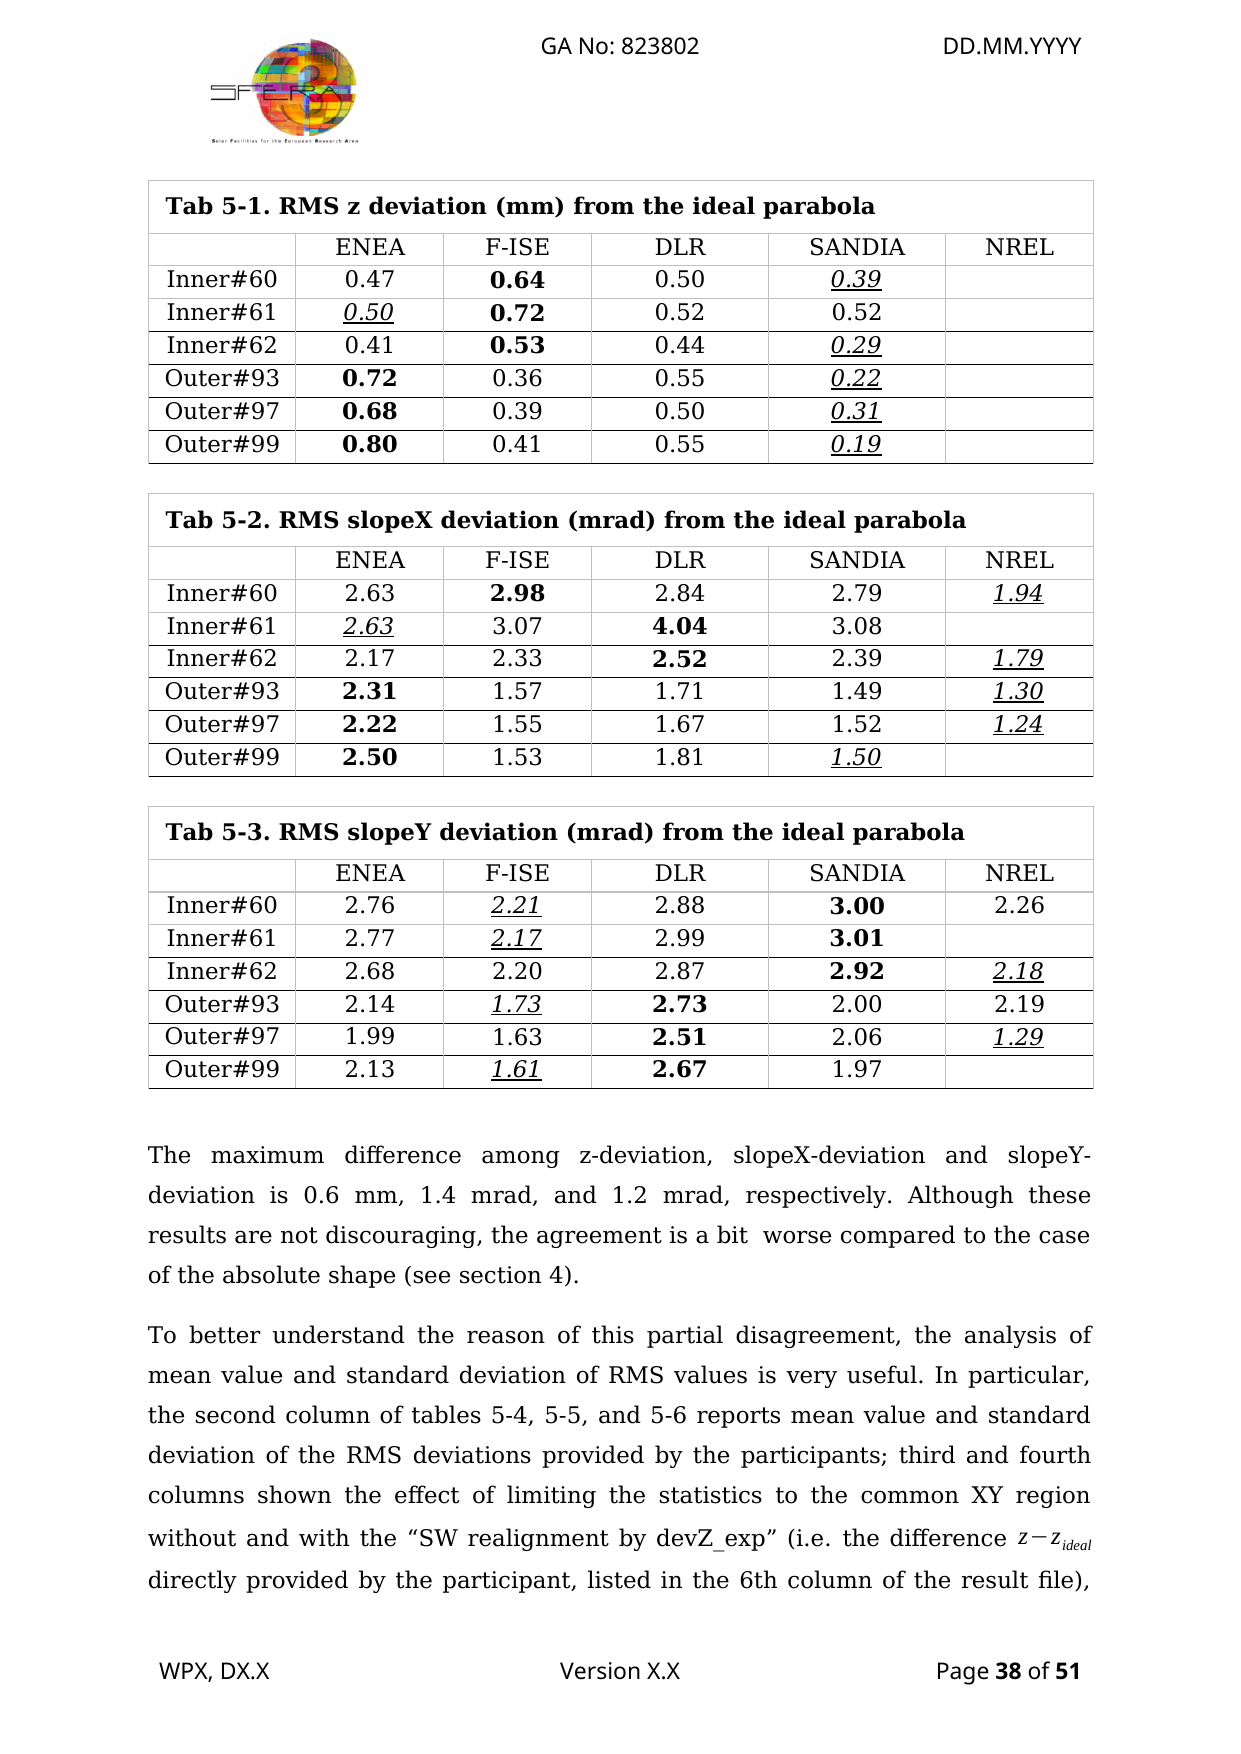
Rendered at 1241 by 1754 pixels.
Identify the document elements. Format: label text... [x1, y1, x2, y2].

table_cell 2.87 [592, 958, 768, 990]
table_cell NREL [946, 860, 1093, 891]
table_cell 3.08 [769, 613, 945, 644]
table_cell 0.36 [444, 365, 591, 397]
table_cell F-ISE [444, 547, 591, 579]
table_cell [946, 613, 1093, 644]
table_cell 0.29 [769, 332, 945, 364]
table_cell [946, 299, 1093, 331]
table_cell 1.61 [444, 1056, 591, 1088]
table_cell 0.50 [296, 299, 443, 331]
picture [158, 29, 413, 149]
table_cell 0.53 [444, 332, 591, 364]
table_cell 1.49 [769, 678, 945, 710]
table_cell [946, 431, 1093, 463]
table_cell 1.30 [946, 678, 1093, 710]
table_cell 1.55 [444, 711, 591, 743]
table_cell 2.88 [592, 893, 768, 924]
table_cell 2.99 [592, 925, 768, 957]
table_cell Inner#60 [149, 266, 295, 298]
table_cell 2.20 [444, 958, 591, 990]
table_cell 2.13 [296, 1056, 443, 1088]
table_cell 2.63 [296, 580, 443, 612]
table_cell ENEA [296, 860, 443, 891]
table_cell [946, 398, 1093, 430]
table_cell 0.72 [444, 299, 591, 331]
table_cell 2.79 [769, 580, 945, 612]
table_cell 0.64 [444, 266, 591, 298]
table_cell 2.19 [946, 991, 1093, 1022]
table_cell Inner#62 [149, 646, 295, 677]
table_cell ENEA [296, 547, 443, 579]
table_cell 0.68 [296, 398, 443, 430]
table_cell Inner#62 [149, 332, 295, 364]
text The maximum difference among z-deviation, slopeX-deviation and slopeY-deviation is 0.6 mm, 1.4 mrad, and 1.2 mrad, respectively. Although these results are not discouraging, the agreement is a bit worse compared to the case of the absolute shape (see section 4). [148, 1142, 1092, 1288]
table_cell 0.39 [769, 266, 945, 298]
table_cell 0.47 [296, 266, 443, 298]
table_cell Outer#99 [149, 744, 295, 776]
table_cell 4.04 [592, 613, 768, 644]
table_cell 0.50 [592, 266, 768, 298]
table_cell [149, 234, 295, 265]
table_cell 1.53 [444, 744, 591, 776]
table_cell [946, 266, 1093, 298]
table_cell 0.31 [769, 398, 945, 430]
table_cell Inner#61 [149, 613, 295, 644]
table_cell Inner#60 [149, 580, 295, 612]
table_cell 2.26 [946, 893, 1093, 924]
table_cell [946, 925, 1093, 957]
table_cell 0.39 [444, 398, 591, 430]
table_cell Inner#61 [149, 925, 295, 957]
table_cell 0.52 [592, 299, 768, 331]
table_cell Outer#93 [149, 365, 295, 397]
table_cell 0.72 [296, 365, 443, 397]
table_cell DLR [592, 234, 768, 265]
table_cell 1.81 [592, 744, 768, 776]
table_cell 2.77 [296, 925, 443, 957]
table_cell Outer#93 [149, 991, 295, 1022]
table_cell 1.71 [592, 678, 768, 710]
table_cell 2.22 [296, 711, 443, 743]
table_cell Outer#99 [149, 431, 295, 463]
table_cell 2.67 [592, 1056, 768, 1088]
table_cell [946, 332, 1093, 364]
table_cell 2.73 [592, 991, 768, 1022]
table_cell ENEA [296, 234, 443, 265]
table_cell DLR [592, 547, 768, 579]
table_cell 0.44 [592, 332, 768, 364]
table_cell Outer#93 [149, 678, 295, 710]
table_cell NREL [946, 547, 1093, 579]
table_cell 2.39 [769, 646, 945, 677]
table_cell 0.41 [444, 431, 591, 463]
table_cell Outer#97 [149, 1024, 295, 1055]
table_cell 2.14 [296, 991, 443, 1022]
table_cell 0.52 [769, 299, 945, 331]
table_cell 2.18 [946, 958, 1093, 990]
table_cell DLR [592, 860, 768, 891]
table_header Tab 5-3. RMS slopeY deviation (mrad) from the ideal parabola [149, 807, 1093, 858]
table_cell SANDIA [769, 547, 945, 579]
table_cell 2.92 [769, 958, 945, 990]
table_header Tab 5-2. RMS slopeX deviation (mrad) from the ideal parabola [149, 494, 1093, 546]
table_cell SANDIA [769, 860, 945, 891]
table_cell 1.52 [769, 711, 945, 743]
table_cell 1.99 [296, 1024, 443, 1055]
table_cell 2.21 [444, 893, 591, 924]
table_cell 2.84 [592, 580, 768, 612]
table_cell [946, 365, 1093, 397]
table_cell 1.73 [444, 991, 591, 1022]
table_cell 1.29 [946, 1024, 1093, 1055]
table_cell [946, 744, 1093, 776]
table_cell NREL [946, 234, 1093, 265]
table_cell 2.51 [592, 1024, 768, 1055]
table_cell SANDIA [769, 234, 945, 265]
table_cell 2.31 [296, 678, 443, 710]
table_cell 2.52 [592, 646, 768, 677]
table_cell F-ISE [444, 234, 591, 265]
table_cell 1.24 [946, 711, 1093, 743]
table_cell 0.55 [592, 365, 768, 397]
table_cell [149, 860, 295, 891]
table_cell 1.79 [946, 646, 1093, 677]
table_cell 1.94 [946, 580, 1093, 612]
table_cell 2.06 [769, 1024, 945, 1055]
table_cell 2.00 [769, 991, 945, 1022]
table_cell 0.19 [769, 431, 945, 463]
table_cell 1.57 [444, 678, 591, 710]
table_cell 3.07 [444, 613, 591, 644]
table_cell 1.63 [444, 1024, 591, 1055]
table_cell 3.01 [769, 925, 945, 957]
table_cell [149, 547, 295, 579]
table_cell Inner#62 [149, 958, 295, 990]
table_cell 2.63 [296, 613, 443, 644]
table_cell 2.17 [444, 925, 591, 957]
table_cell 0.55 [592, 431, 768, 463]
table_cell 1.50 [769, 744, 945, 776]
table_cell 0.41 [296, 332, 443, 364]
table_cell 2.33 [444, 646, 591, 677]
table_cell 2.76 [296, 893, 443, 924]
table_cell Inner#60 [149, 893, 295, 924]
table_cell 1.97 [769, 1056, 945, 1088]
table_cell [946, 1056, 1093, 1088]
table_cell 1.67 [592, 711, 768, 743]
table_header Tab 5-1. RMS z deviation (mm) from the ideal parabola [149, 181, 1093, 232]
table_cell 0.80 [296, 431, 443, 463]
table_cell 3.00 [769, 893, 945, 924]
table_cell Inner#61 [149, 299, 295, 331]
table_cell 0.22 [769, 365, 945, 397]
table_cell 0.50 [592, 398, 768, 430]
table_cell F-ISE [444, 860, 591, 891]
table_cell Outer#97 [149, 398, 295, 430]
table_cell Outer#99 [149, 1056, 295, 1088]
table_cell 2.98 [444, 580, 591, 612]
table_cell 2.68 [296, 958, 443, 990]
table_cell 2.50 [296, 744, 443, 776]
table_cell 2.17 [296, 646, 443, 677]
table_cell Outer#97 [149, 711, 295, 743]
